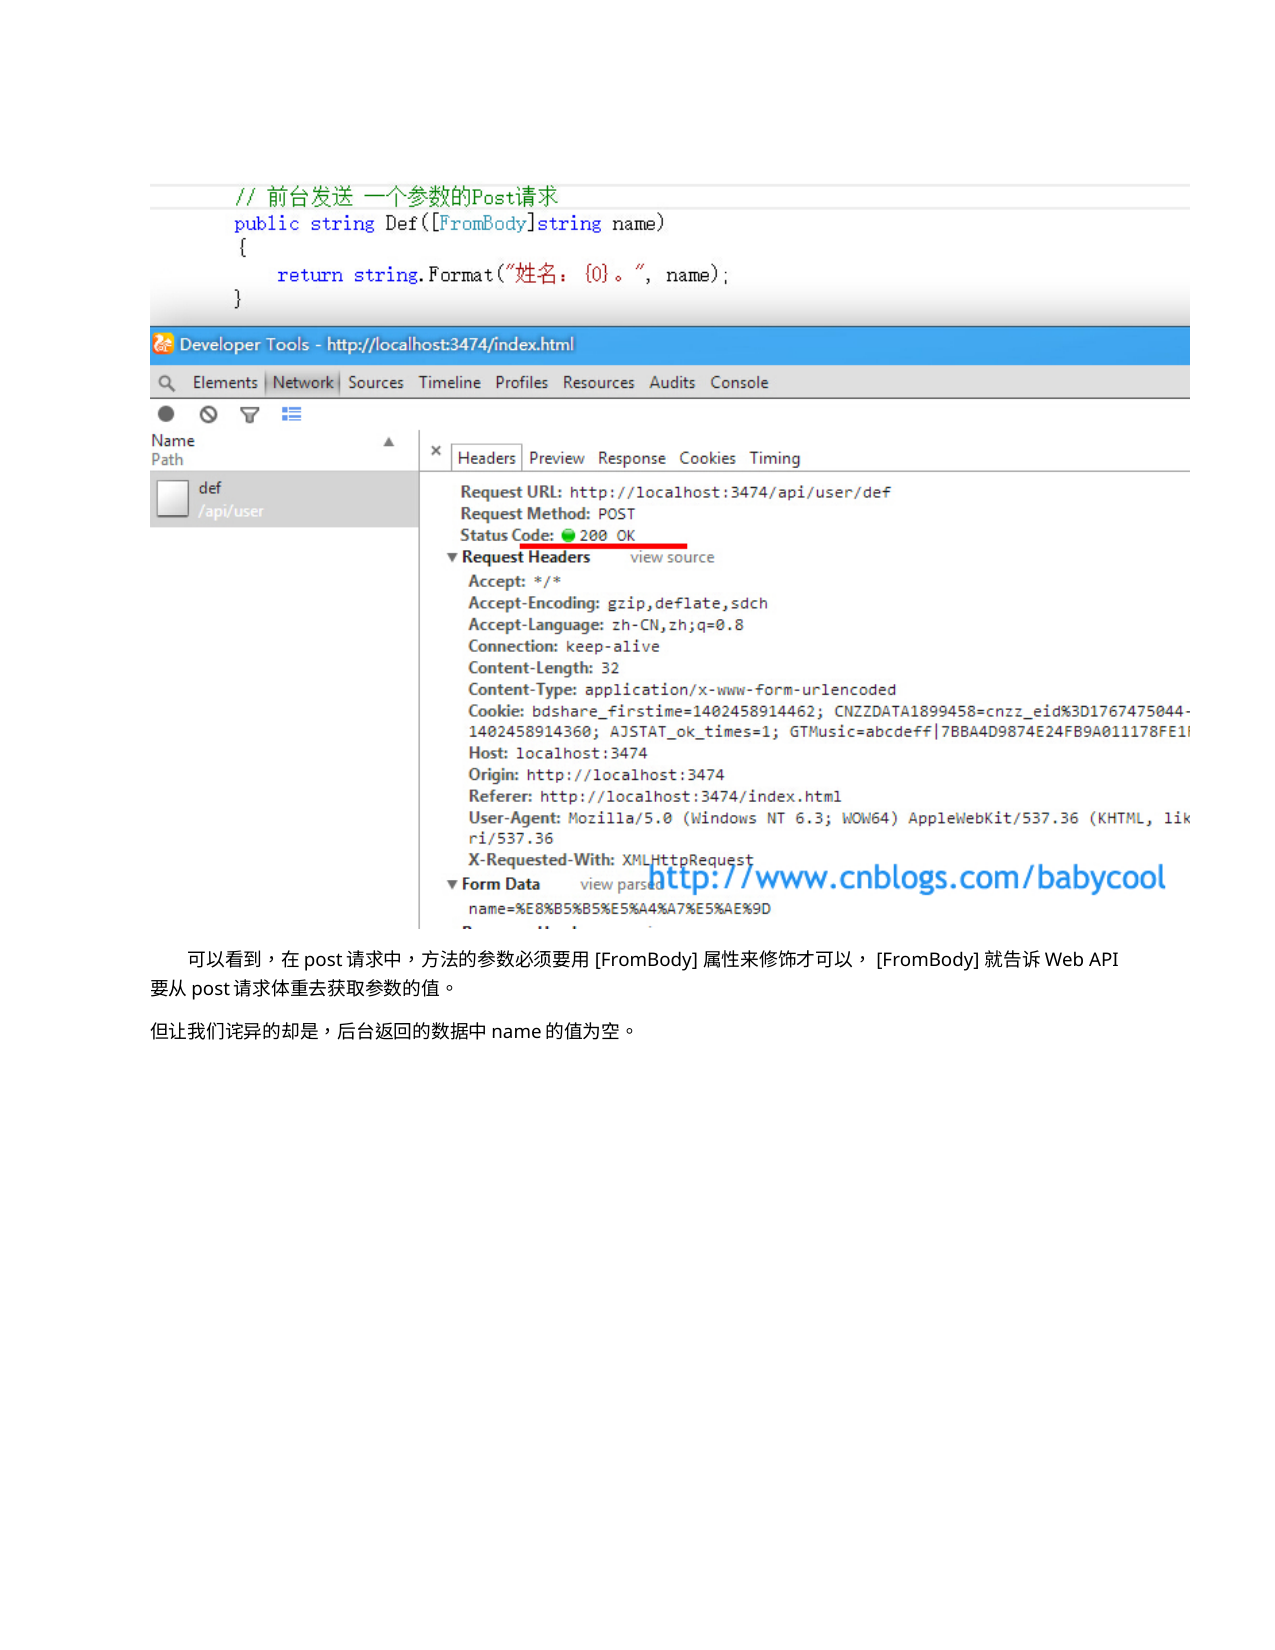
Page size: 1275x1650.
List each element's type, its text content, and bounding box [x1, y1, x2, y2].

text 但让我们诧异的却是，后台返回的数据中name的值为空。 [150, 1016, 1125, 1044]
picture [150, 150, 1190, 929]
text 可以看到，在post请求中，方法的参数必须要用 [FromBody] 属性来修饰才可以， [FromBody] 就告诉Web API 要从post请求体重去获取参数的值。 [150, 944, 1125, 1000]
